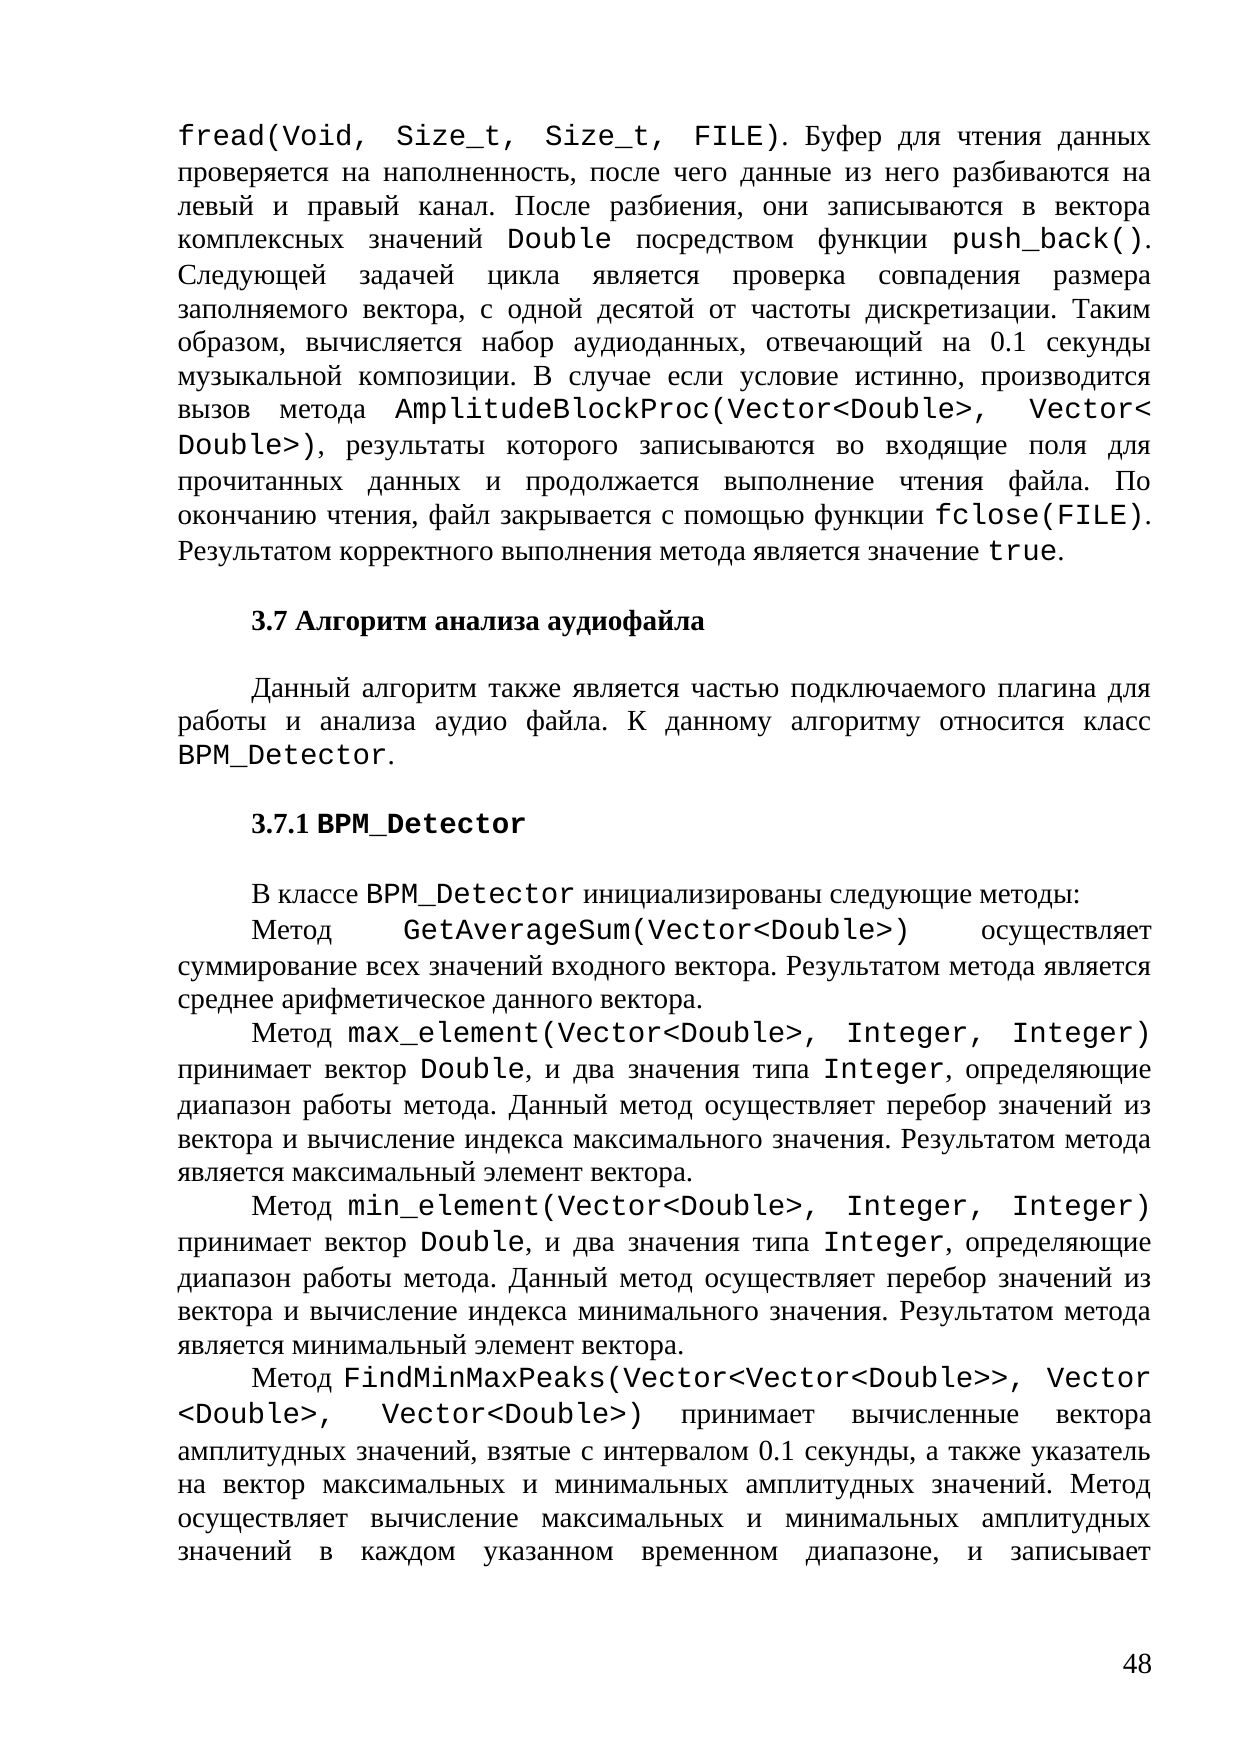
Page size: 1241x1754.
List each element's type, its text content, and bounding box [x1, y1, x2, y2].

text Данный алгоритм также является частью подключаемого плагина для работы и анализа аудио файла. К данному алгоритму относится класс BPM_Detector. [177, 670, 1152, 773]
text 3.7 Алгоритм анализа аудиофайла [177, 603, 1152, 636]
text Метод GetAverageSum(Vector<Double>) осуществляет суммирование всех значений входного вектора. Результатом метода является среднее арифметическое данного вектора. [177, 912, 1152, 1015]
text 3.7.1 BPM_Detector [177, 806, 1152, 842]
text Метод max_element(Vector<Double>, Integer, Integer) принимает вектор Double, и два значения типа Integer, определяющие диапазон работы метода. Данный метод осуществляет перебор значений из вектора и вычисление индекса максимального значения. Результатом метода является максимальный элемент вектора. [177, 1015, 1152, 1188]
text В классе BPM_Detector инициализированы следующие методы: [177, 876, 1152, 912]
text Метод min_element(Vector<Double>, Integer, Integer) принимает вектор Double, и два значения типа Integer, определяющие диапазон работы метода. Данный метод осуществляет перебор значений из вектора и вычисление индекса минимального значения. Результатом метода является минимальный элемент вектора. [177, 1188, 1152, 1361]
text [177, 118, 1152, 569]
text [177, 1361, 1152, 1567]
